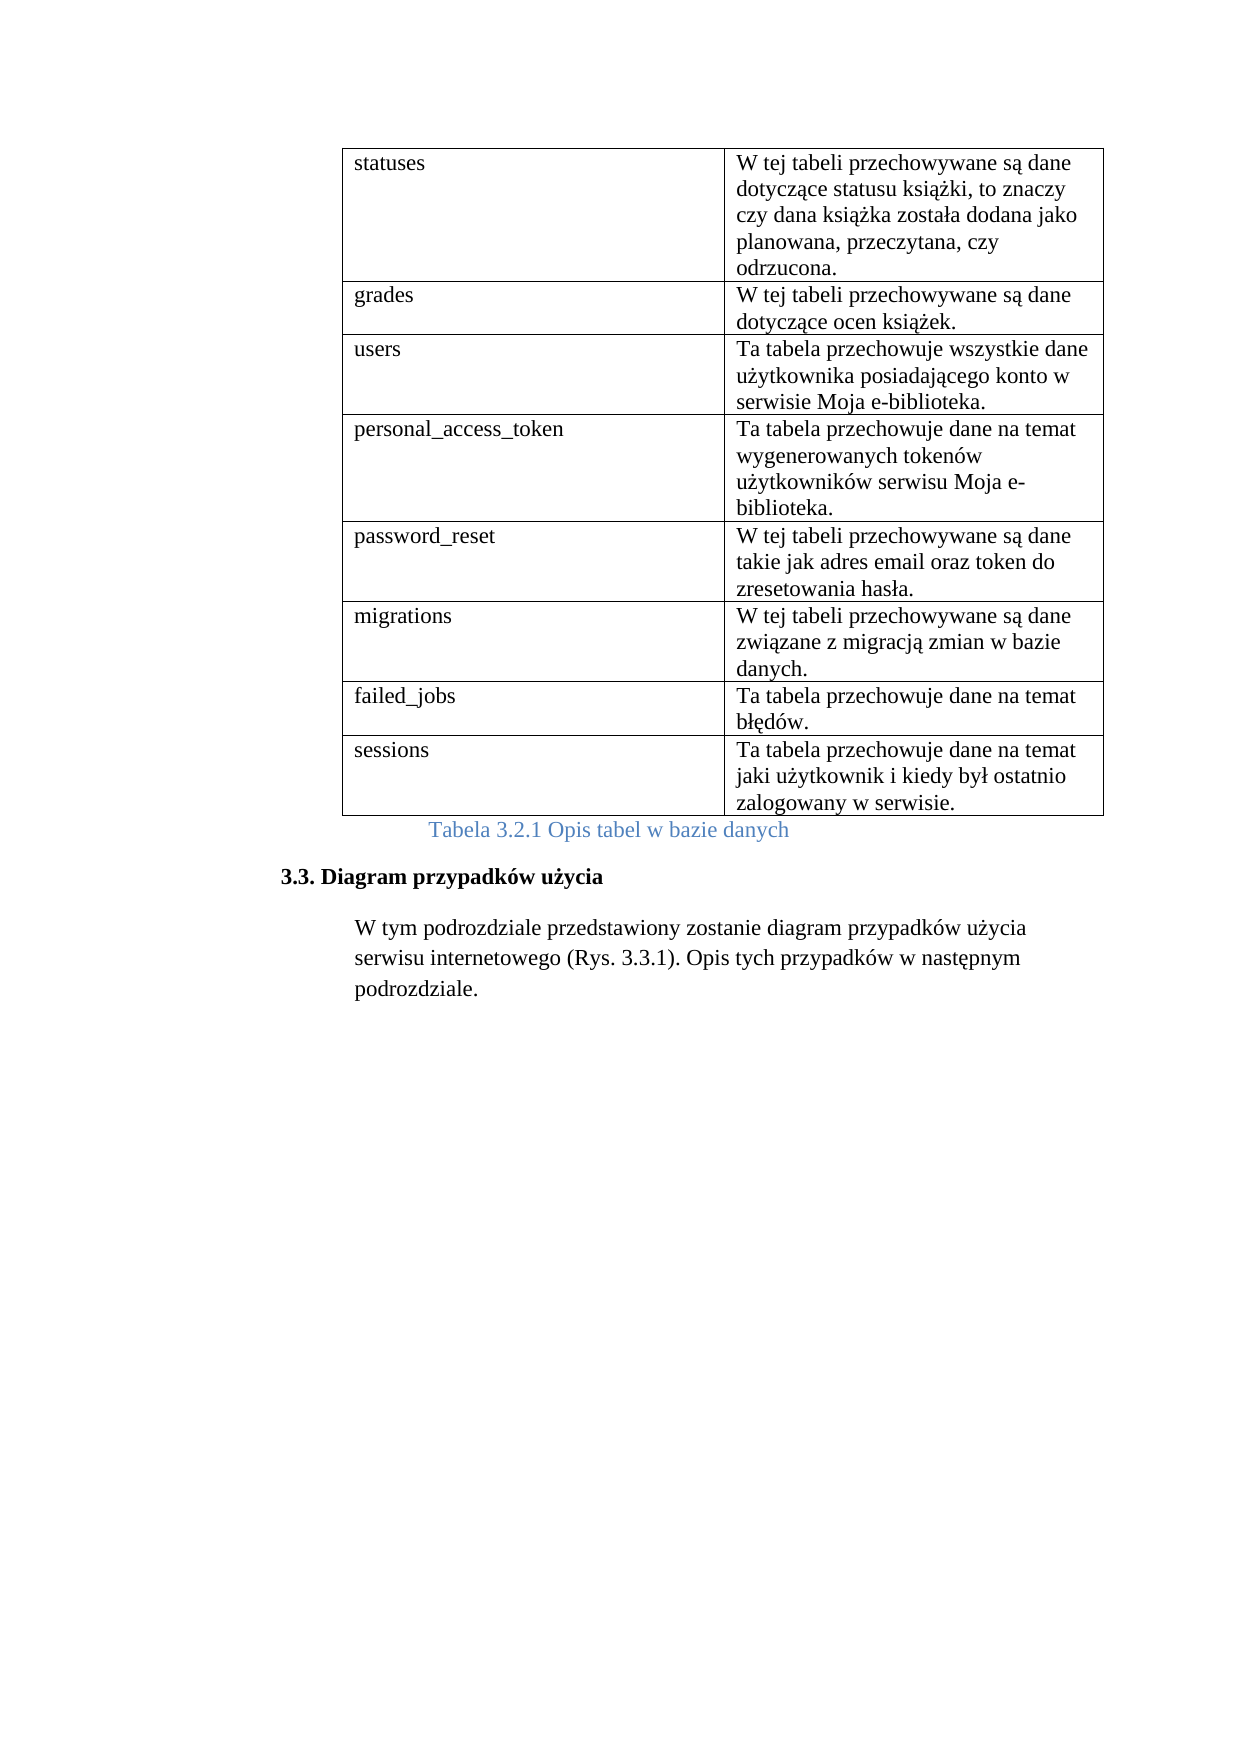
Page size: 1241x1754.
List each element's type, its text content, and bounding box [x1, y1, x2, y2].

table_cell sessions [343, 736, 724, 815]
table_cell Ta tabela przechowuje dane na temat jaki użytkownik i kiedy był ostatnio zalogowany w serwisie. [725, 736, 1103, 815]
text W tym podrozdziale przedstawiony zostanie diagram przypadków użycia serwisu internetowego (Rys. 3.3.1). Opis tych przypadków w następnym podrozdziale. [354, 914, 1092, 1001]
table_cell failed_jobs [343, 682, 724, 735]
table_cell Ta tabela przechowuje dane na temat błędów. [725, 682, 1103, 735]
table_cell grades [343, 282, 724, 334]
table_cell migrations [343, 602, 724, 681]
table_cell personal_access_token [343, 415, 724, 521]
table_cell W tej tabeli przechowywane są dane dotyczące statusu książki, to znaczy czy dana książka została dodana jako planowana, przeczytana, czy odrzucona. [725, 149, 1103, 281]
table_cell users [343, 335, 724, 414]
table_cell password_reset [343, 522, 724, 601]
table_cell W tej tabeli przechowywane są dane takie jak adres email oraz token do zresetowania hasła. [725, 522, 1103, 601]
table_cell statuses [343, 149, 724, 281]
text Tabela 3.2.1 Opis tabel w bazie danych [428, 816, 1092, 842]
table_cell Ta tabela przechowuje dane na temat wygenerowanych tokenów użytkowników serwisu Moja e-biblioteka. [725, 415, 1103, 521]
table_cell W tej tabeli przechowywane są dane związane z migracją zmian w bazie danych. [725, 602, 1103, 681]
table_cell W tej tabeli przechowywane są dane dotyczące ocen książek. [725, 282, 1103, 334]
text 3.3. Diagram przypadków użycia [207, 863, 1092, 889]
table_cell Ta tabela przechowuje wszystkie dane użytkownika posiadającego konto w serwisie Moja e-biblioteka. [725, 335, 1103, 414]
